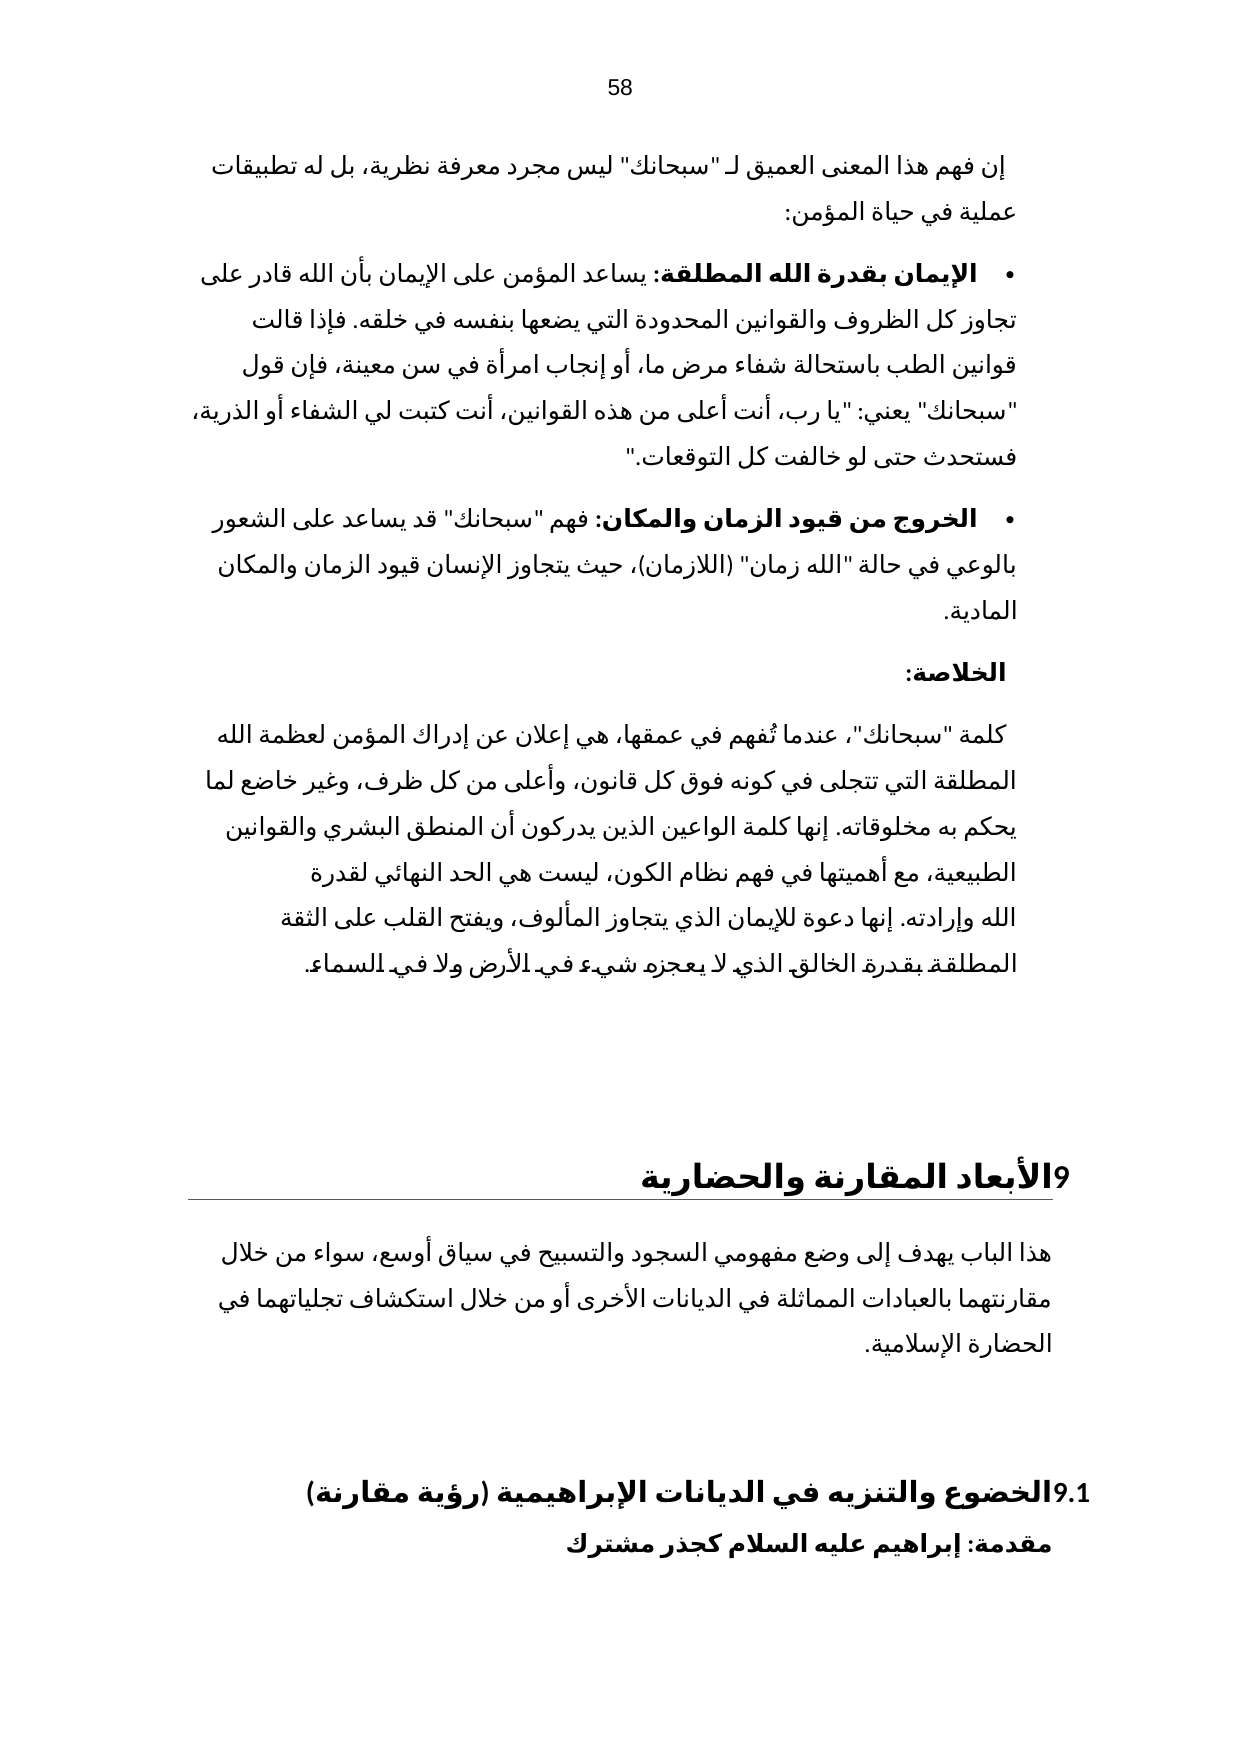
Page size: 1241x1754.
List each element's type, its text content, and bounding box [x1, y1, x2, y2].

text إن فهم هذا المعنى العميق لـ "سبحانك" ليس مجرد معرفة نظرية، بل له تطبيقات عملية في حياة المؤمن: [187, 150, 1018, 226]
list الخروج من قيود الزمان والمكان: فهم "سبحانك" قد يساعد على الشعور بالوعي في حالة "الله زمان" (اللازمان)، حيث يتجاوز الإنسان قيود الزمان والمكان المادية. [187, 503, 1018, 625]
text كلمة "سبحانك"، عندما تُفهم في عمقها، هي إعلان عن إدراك المؤمن لعظمة الله المطلقة التي تتجلى في كونه فوق كل قانون، وأعلى من كل ظرف، وغير خاضع لما يحكم به مخلوقاته. إنها كلمة الواعين الذين يدركون أن المنطق البشري والقوانين الطبيعية، مع أهميتها في فهم نظام الكون، ليست هي الحد النهائي لقدرة الله وإرادته. إنها دعوة للإيمان الذي يتجاوز المألوف، ويفتح القلب على الثقة المطلقة بقدرة الخالق الذي لا يعجزه شيء في الأرض ولا في السماء. [187, 720, 1018, 979]
subtitle الخضوع والتنزيه في الديانات الإبراهيمية (رؤية مقارنة) [187, 1474, 1053, 1510]
subtitle الأبعاد المقارنة والحضارية [187, 1156, 1053, 1200]
text هذا الباب يهدف إلى وضع مفهومي السجود والتسبيح في سياق أوسع، سواء من خلال مقارنتهما بالعبادات المماثلة في الديانات الأخرى أو من خلال استكشاف تجلياتهما في الحضارة الإسلامية. [187, 1237, 1053, 1359]
list الإيمان بقدرة الله المطلقة: يساعد المؤمن على الإيمان بأن الله قادر على تجاوز كل الظروف والقوانين المحدودة التي يضعها بنفسه في خلقه. فإذا قالت قوانين الطب باستحالة شفاء مرض ما، أو إنجاب امرأة في سن معينة، فإن قول "سبحانك" يعني: "يا رب، أنت أعلى من هذه القوانين، أنت كتبت لي الشفاء أو الذرية، فستحدث حتى لو خالفت كل التوقعات." [187, 258, 1018, 472]
text الخلاصة: [187, 657, 1018, 688]
text مقدمة: إبراهيم عليه السلام كجذر مشترك [187, 1528, 1053, 1558]
